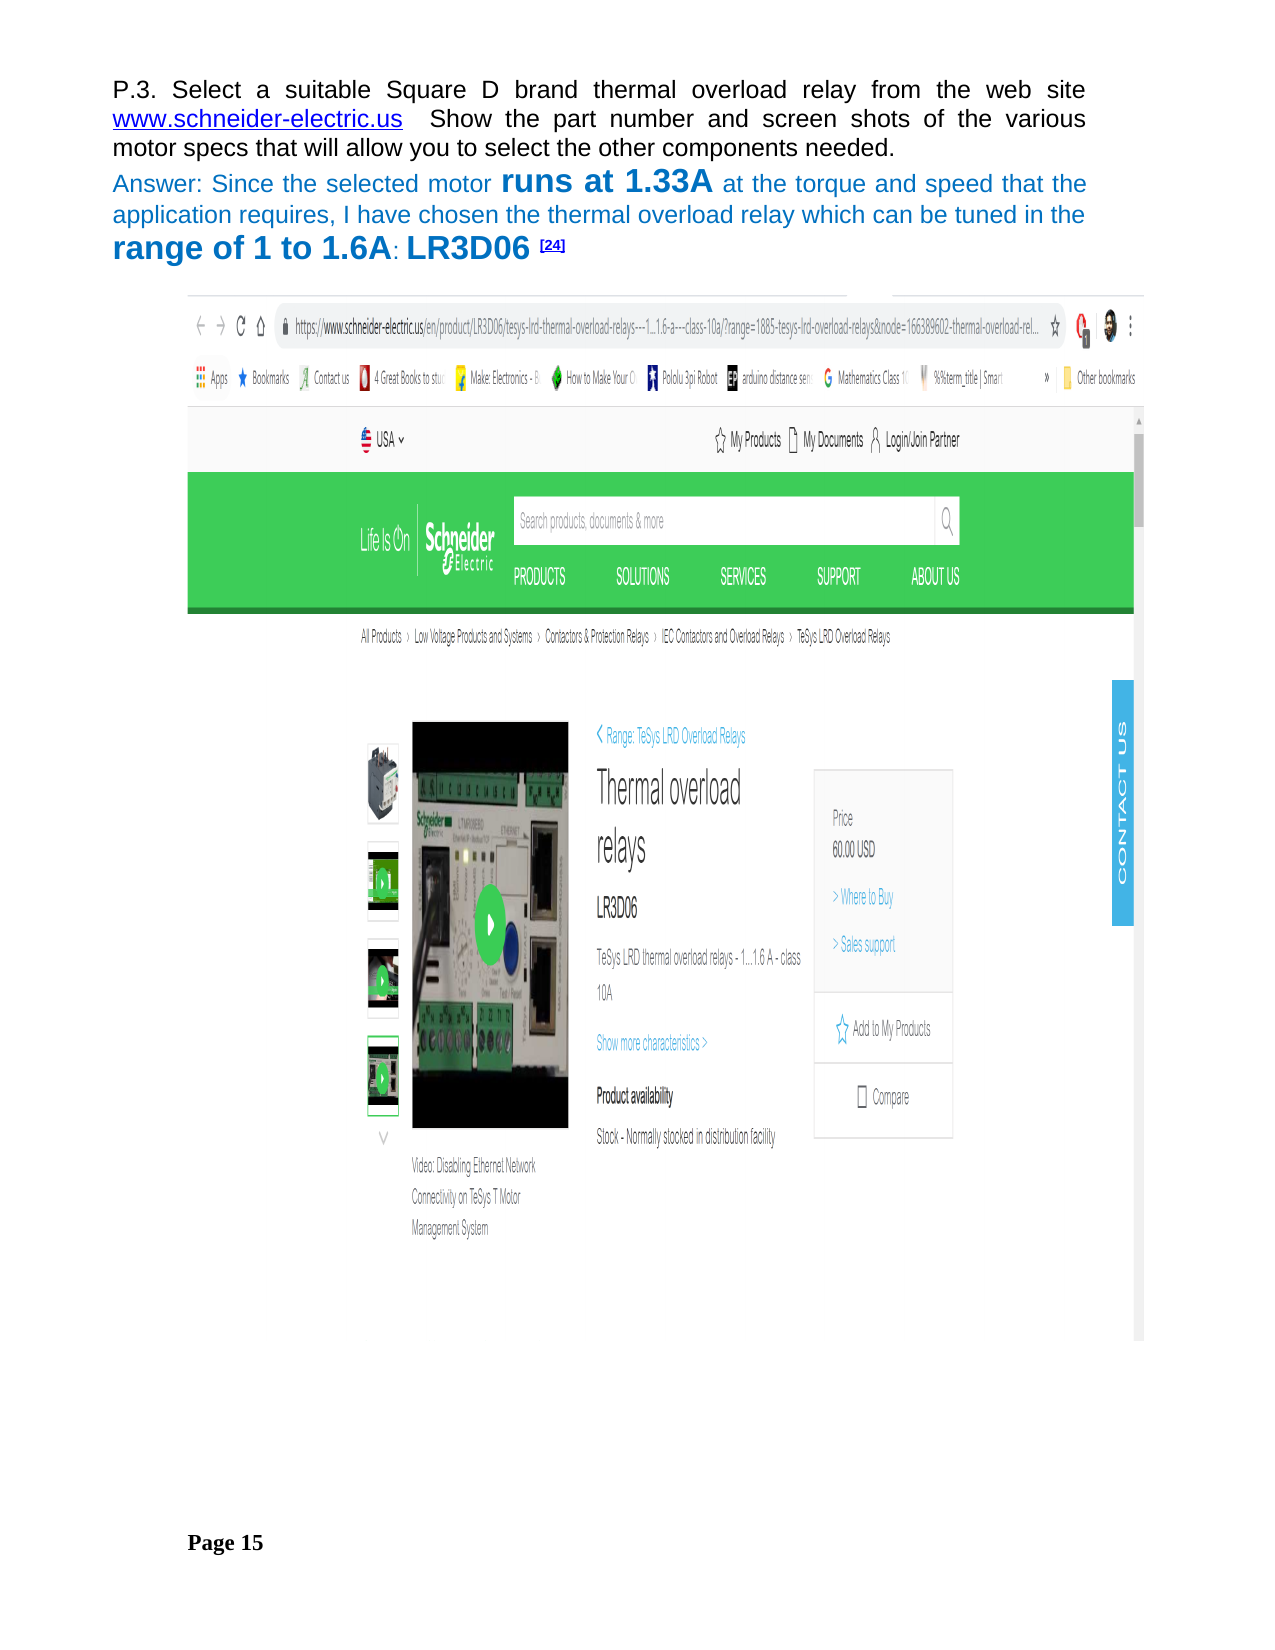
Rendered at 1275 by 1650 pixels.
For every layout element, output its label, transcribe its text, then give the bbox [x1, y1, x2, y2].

text Answer: Since the selected motor runs at 1.33A at the torque and speed that the application requires, I have chosen the thermal overload relay which can be tuned in the range of 1 to 1.6A: LR3D06 [24] [112, 161, 1087, 267]
picture [187, 295, 1144, 1341]
text P.3. Select a suitable Square D brand thermal overload relay from the web site www.schneider-electric.us Show the part number and screen shots of the various motor specs that will allow you to select the other components needed. [112, 75, 1087, 161]
